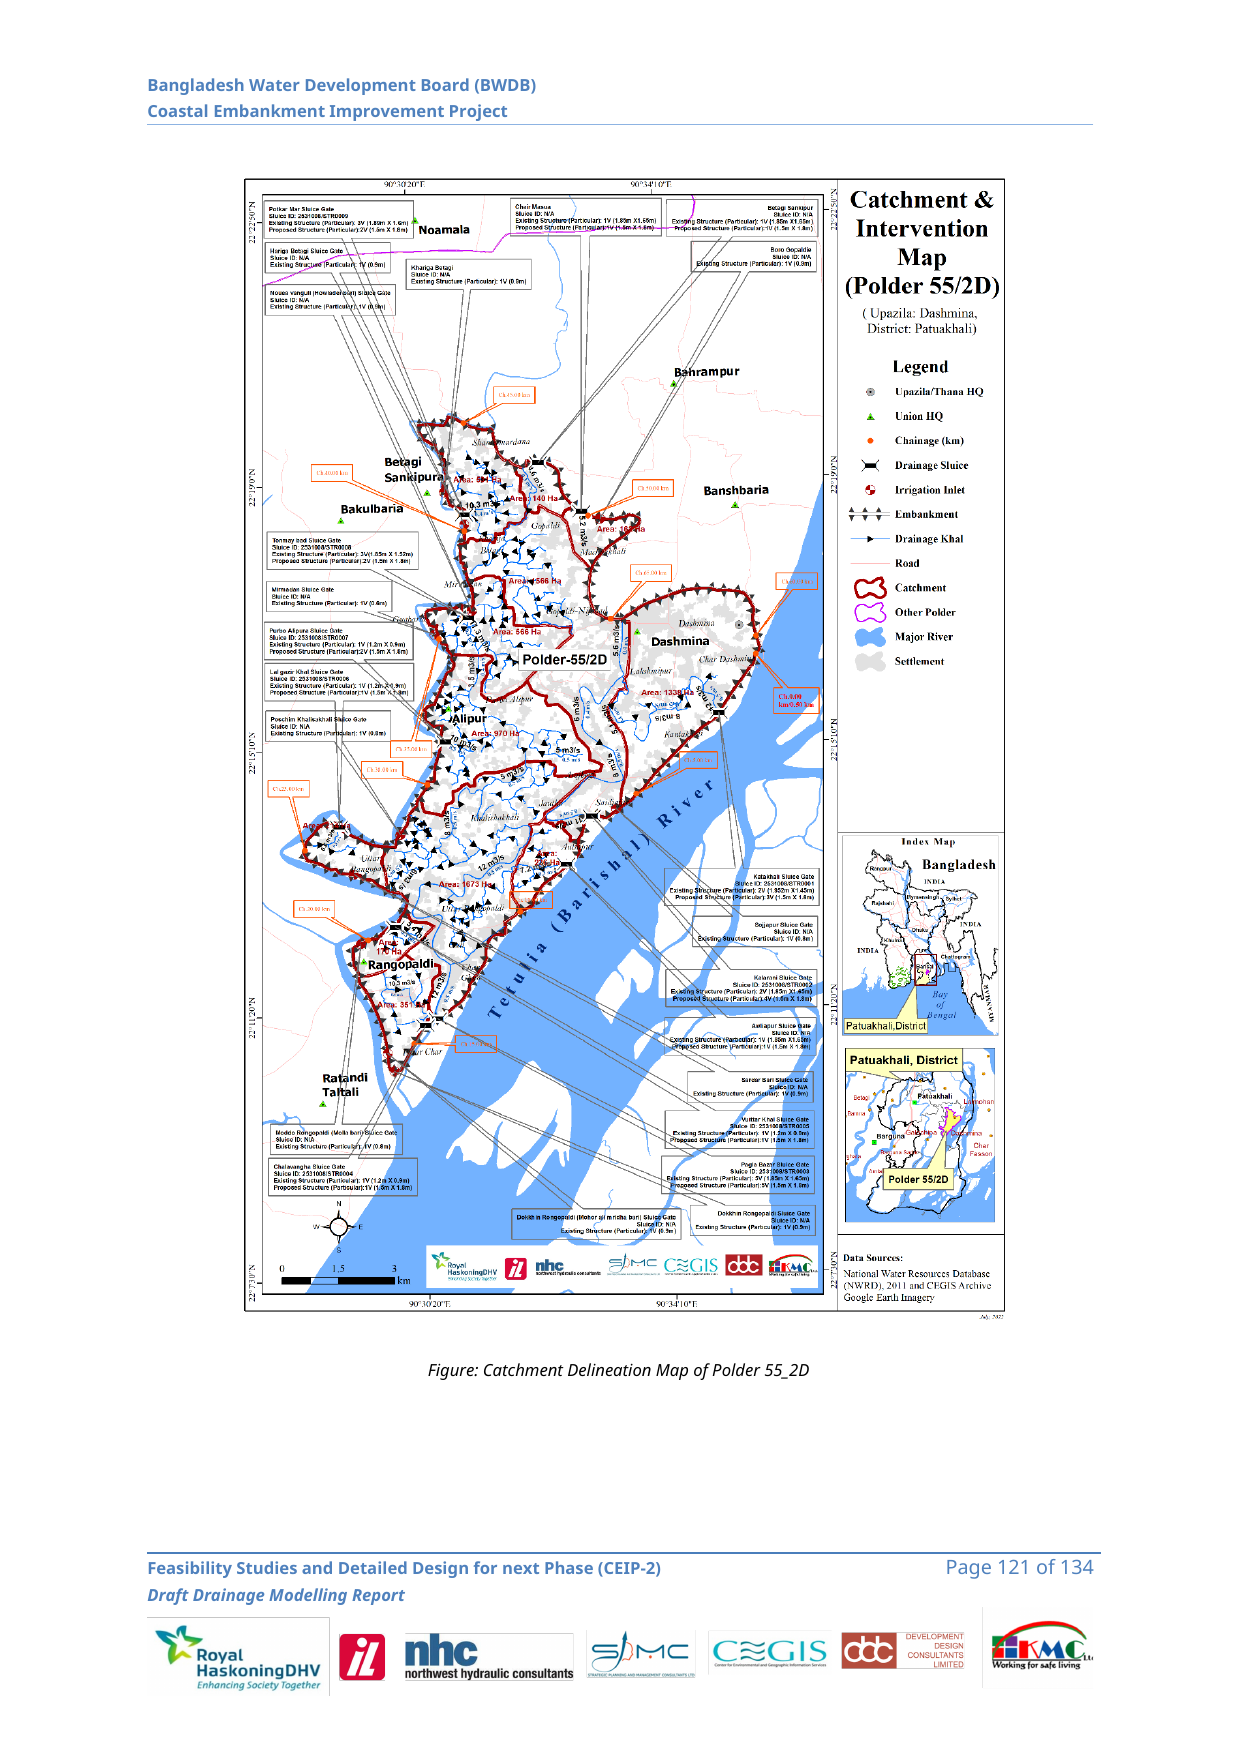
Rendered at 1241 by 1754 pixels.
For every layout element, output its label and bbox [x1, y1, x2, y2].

picture [198, 147, 1041, 1338]
picture [147, 1607, 1094, 1696]
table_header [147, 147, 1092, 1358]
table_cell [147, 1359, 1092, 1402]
